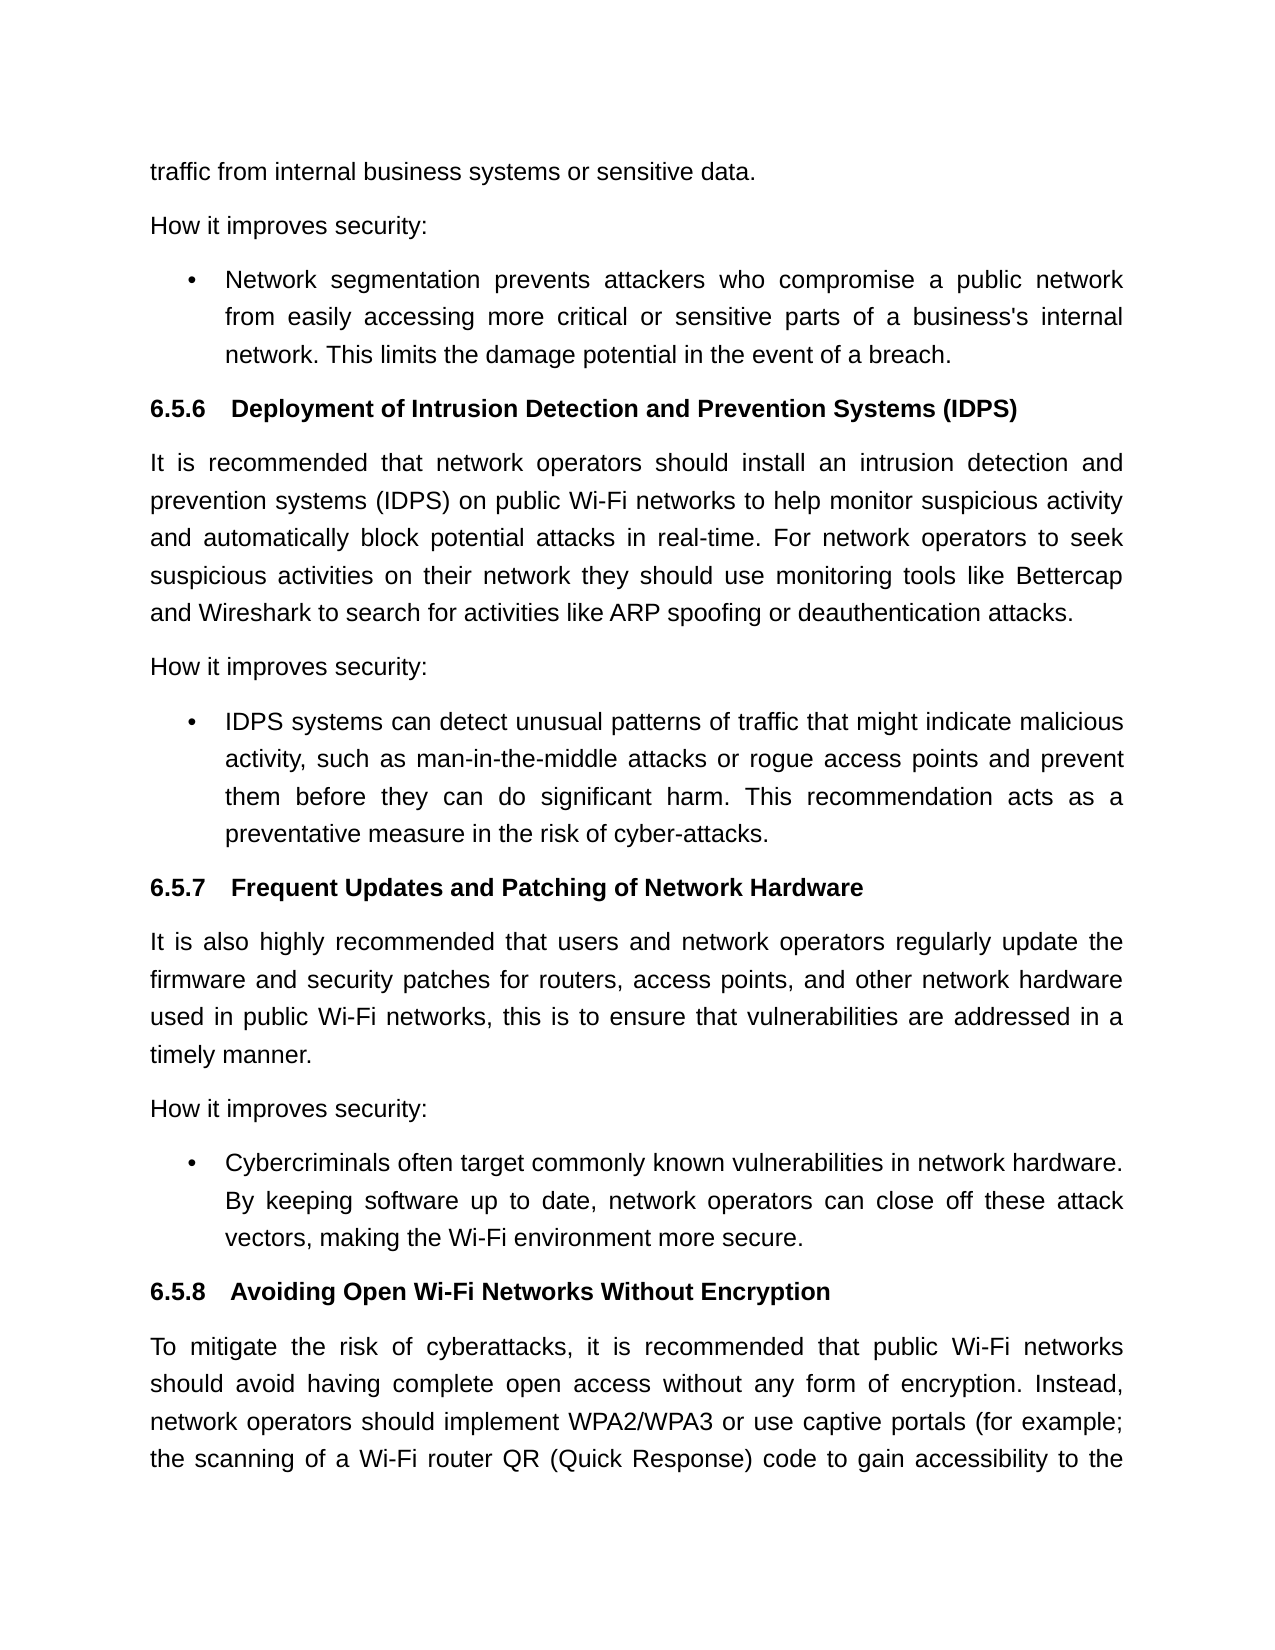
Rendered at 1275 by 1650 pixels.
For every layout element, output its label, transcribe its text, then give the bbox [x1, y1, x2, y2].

list Cybercriminals often target commonly known vulnerabilities in network hardware. By keeping software up to date, network operators can close off these attack vectors, making the Wi-Fi environment more secure. [187, 1142, 1125, 1254]
text It is recommended that network operators should install an intrusion detection and prevention systems (IDPS) on public Wi-Fi networks to help monitor suspicious activity and automatically block potential attacks in real-time. For network operators to seek suspicious activities on their network they should use monitoring tools like Bettercap and Wireshark to search for activities like ARP spoofing or deauthentication attacks. [150, 442, 1125, 629]
text 6.5.8 Avoiding Open Wi-Fi Networks Without Encryption [150, 1271, 1125, 1308]
text How it improves security: [150, 204, 1125, 242]
text How it improves security: [150, 646, 1125, 683]
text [150, 1325, 1125, 1475]
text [150, 150, 1125, 187]
list Network segmentation prevents attackers who compromise a public network from easily accessing more critical or sensitive parts of a business's internal network. This limits the damage potential in the event of a breach. [187, 258, 1125, 371]
text How it improves security: [150, 1087, 1125, 1125]
list IDPS systems can detect unusual patterns of traffic that might indicate malicious activity, such as man-in-the-middle attacks or rogue access points and prevent them before they can do significant harm. This recommendation acts as a preventative measure in the risk of cyber-attacks. [187, 700, 1125, 850]
text 6.5.7 Frequent Updates and Patching of Network Hardware [150, 867, 1125, 904]
text It is also highly recommended that users and network operators regularly update the firmware and security patches for routers, access points, and other network hardware used in public Wi-Fi networks, this is to ensure that vulnerabilities are addressed in a timely manner. [150, 921, 1125, 1071]
text 6.5.6 Deployment of Intrusion Detection and Prevention Systems (IDPS) [150, 387, 1125, 425]
